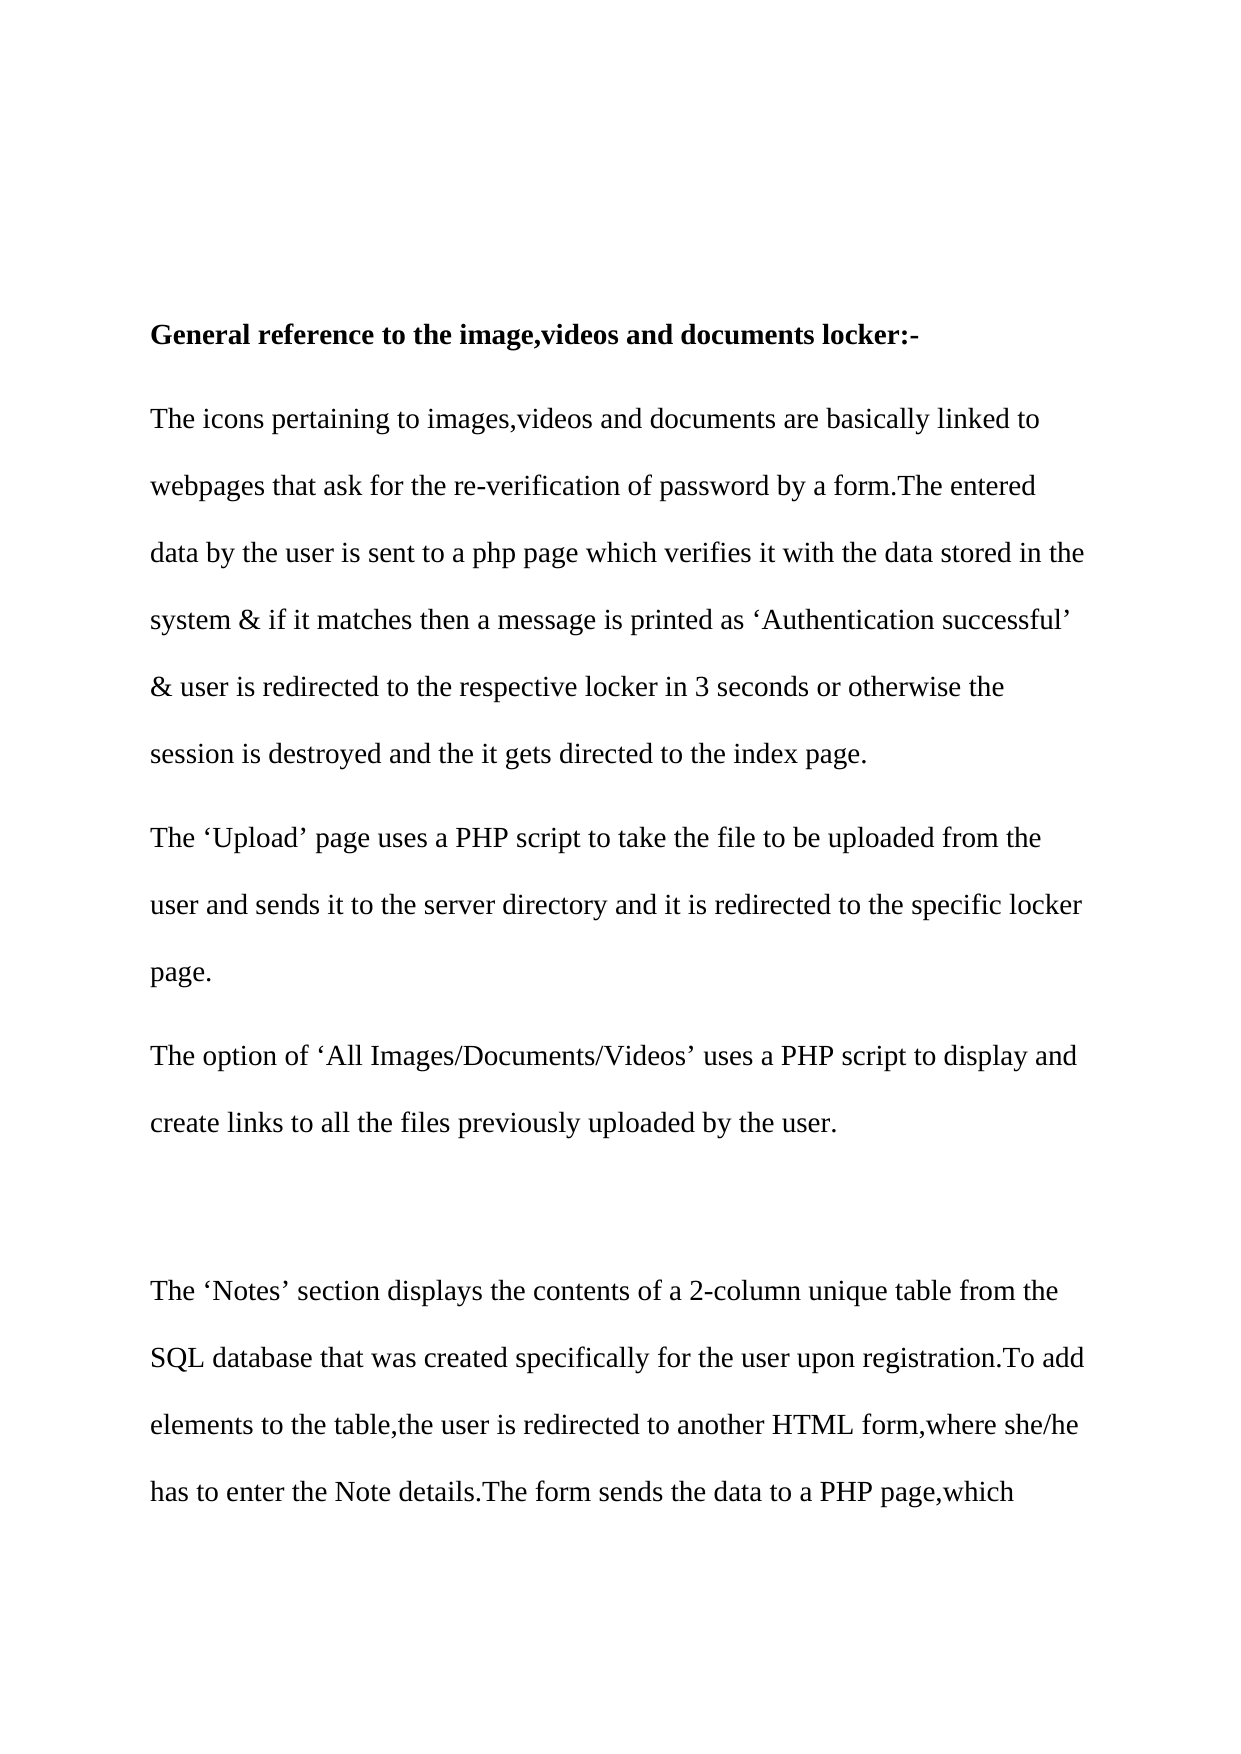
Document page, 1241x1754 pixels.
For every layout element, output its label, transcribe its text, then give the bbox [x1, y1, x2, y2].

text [150, 1273, 1090, 1508]
text General reference to the image,videos and documents locker:- [150, 317, 1090, 351]
text The ‘Upload’ page uses a PHP script to take the file to be uploaded from the user and sends it to the server directory and it is redirected to the specific locker page. [150, 820, 1090, 988]
text The icons pertaining to images,videos and documents are basically linked to webpages that ask for the re-verification of password by a form.The entered data by the user is sent to a php page which verifies it with the data stored in the system & if it matches then a message is printed as ‘Authentication successful’ & user is redirected to the respective locker in 3 seconds or otherwise the session is destroyed and the it gets directed to the index page. [150, 401, 1090, 770]
text The option of ‘All Images/Documents/Videos’ uses a PHP script to display and create links to all the files previously uploaded by the user. [150, 1038, 1090, 1139]
